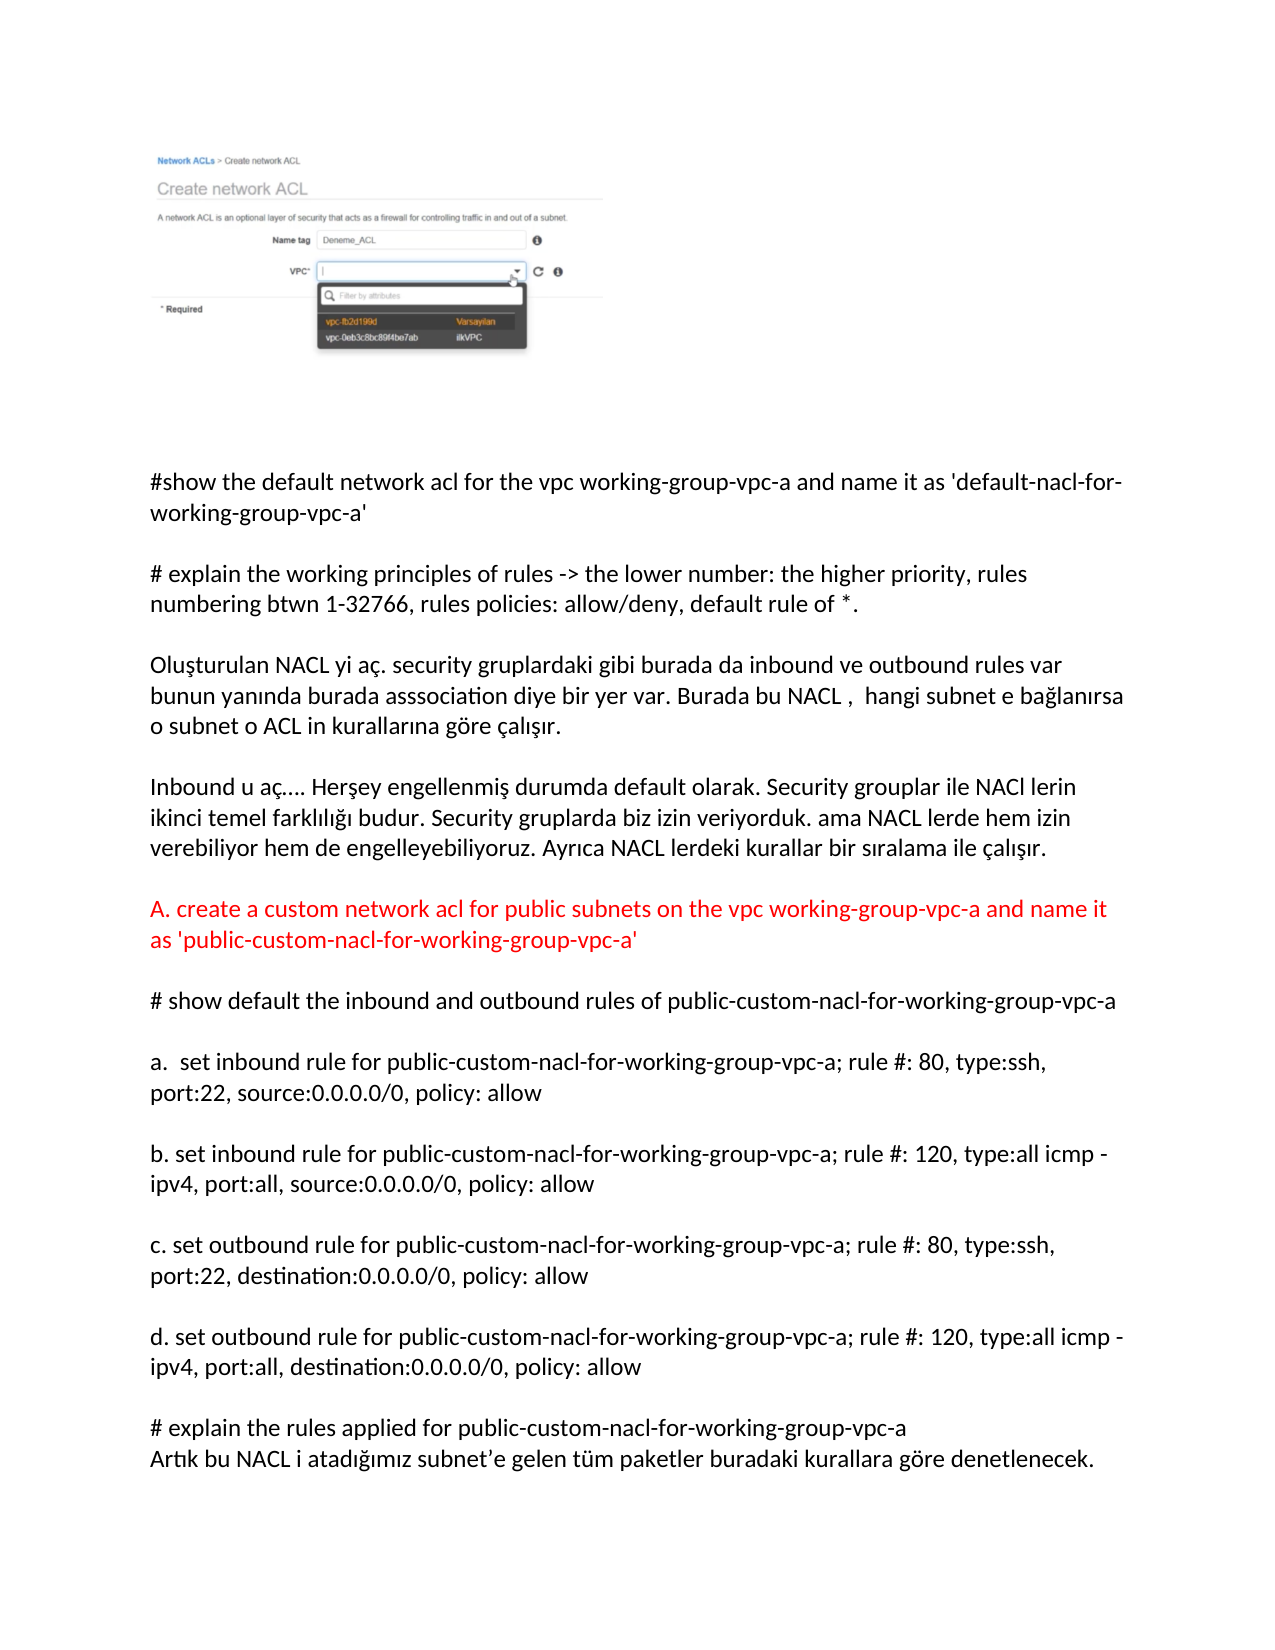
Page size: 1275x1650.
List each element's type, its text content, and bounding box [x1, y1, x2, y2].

text b. set inbound rule for public-custom-nacl-for-working-group-vpc-a; rule #: 120, type:all icmp - ipv4, port:all, source:0.0.0.0/0, policy: allow [150, 1138, 1125, 1199]
text A. create a custom network acl for public subnets on the vpc working-group-vpc-a and name it as 'public-custom-nacl-for-working-group-vpc-a' [150, 893, 1125, 954]
text Inbound u aç…. Herşey engellenmiş durumda default olarak. Security grouplar ile NACl lerin ikinci temel farklılığı budur. Security gruplarda biz izin veriyorduk. ama NACL lerde hem izin verebiliyor hem de engelleyebiliyoruz. Ayrıca NACL lerdeki kurallar bir sıralama ile çalışır. [150, 771, 1125, 863]
text Oluşturulan NACL yi aç. security gruplardaki gibi burada da inbound ve outbound rules var bunun yanında burada asssociation diye bir yer var. Burada bu NACL , hangi subnet e bağlanırsa o subnet o ACL in kurallarına göre çalışır. [150, 649, 1125, 741]
text # explain the working principles of rules -> the lower number: the higher priority, rules numbering btwn 1-32766, rules policies: allow/deny, default rule of *. [150, 558, 1125, 619]
text # show default the inbound and outbound rules of public-custom-nacl-for-working-group-vpc-a [150, 985, 1125, 1016]
picture [150, 150, 603, 467]
text #show the default network acl for the vpc working-group-vpc-a and name it as 'default-nacl-for-working-group-vpc-a' [150, 466, 1125, 527]
text # explain the rules applied for public-custom-nacl-for-working-group-vpc-a [150, 1412, 1125, 1443]
text a. set inbound rule for public-custom-nacl-for-working-group-vpc-a; rule #: 80, type:ssh, port:22, source:0.0.0.0/0, policy: allow [150, 1046, 1125, 1107]
text Artık bu NACL i atadığımız subnet’e gelen tüm paketler buradaki kurallara göre denetlenecek. [150, 1443, 1125, 1473]
text d. set outbound rule for public-custom-nacl-for-working-group-vpc-a; rule #: 120, type:all icmp - ipv4, port:all, destination:0.0.0.0/0, policy: allow [150, 1321, 1125, 1382]
text c. set outbound rule for public-custom-nacl-for-working-group-vpc-a; rule #: 80, type:ssh, port:22, destination:0.0.0.0/0, policy: allow [150, 1229, 1125, 1290]
